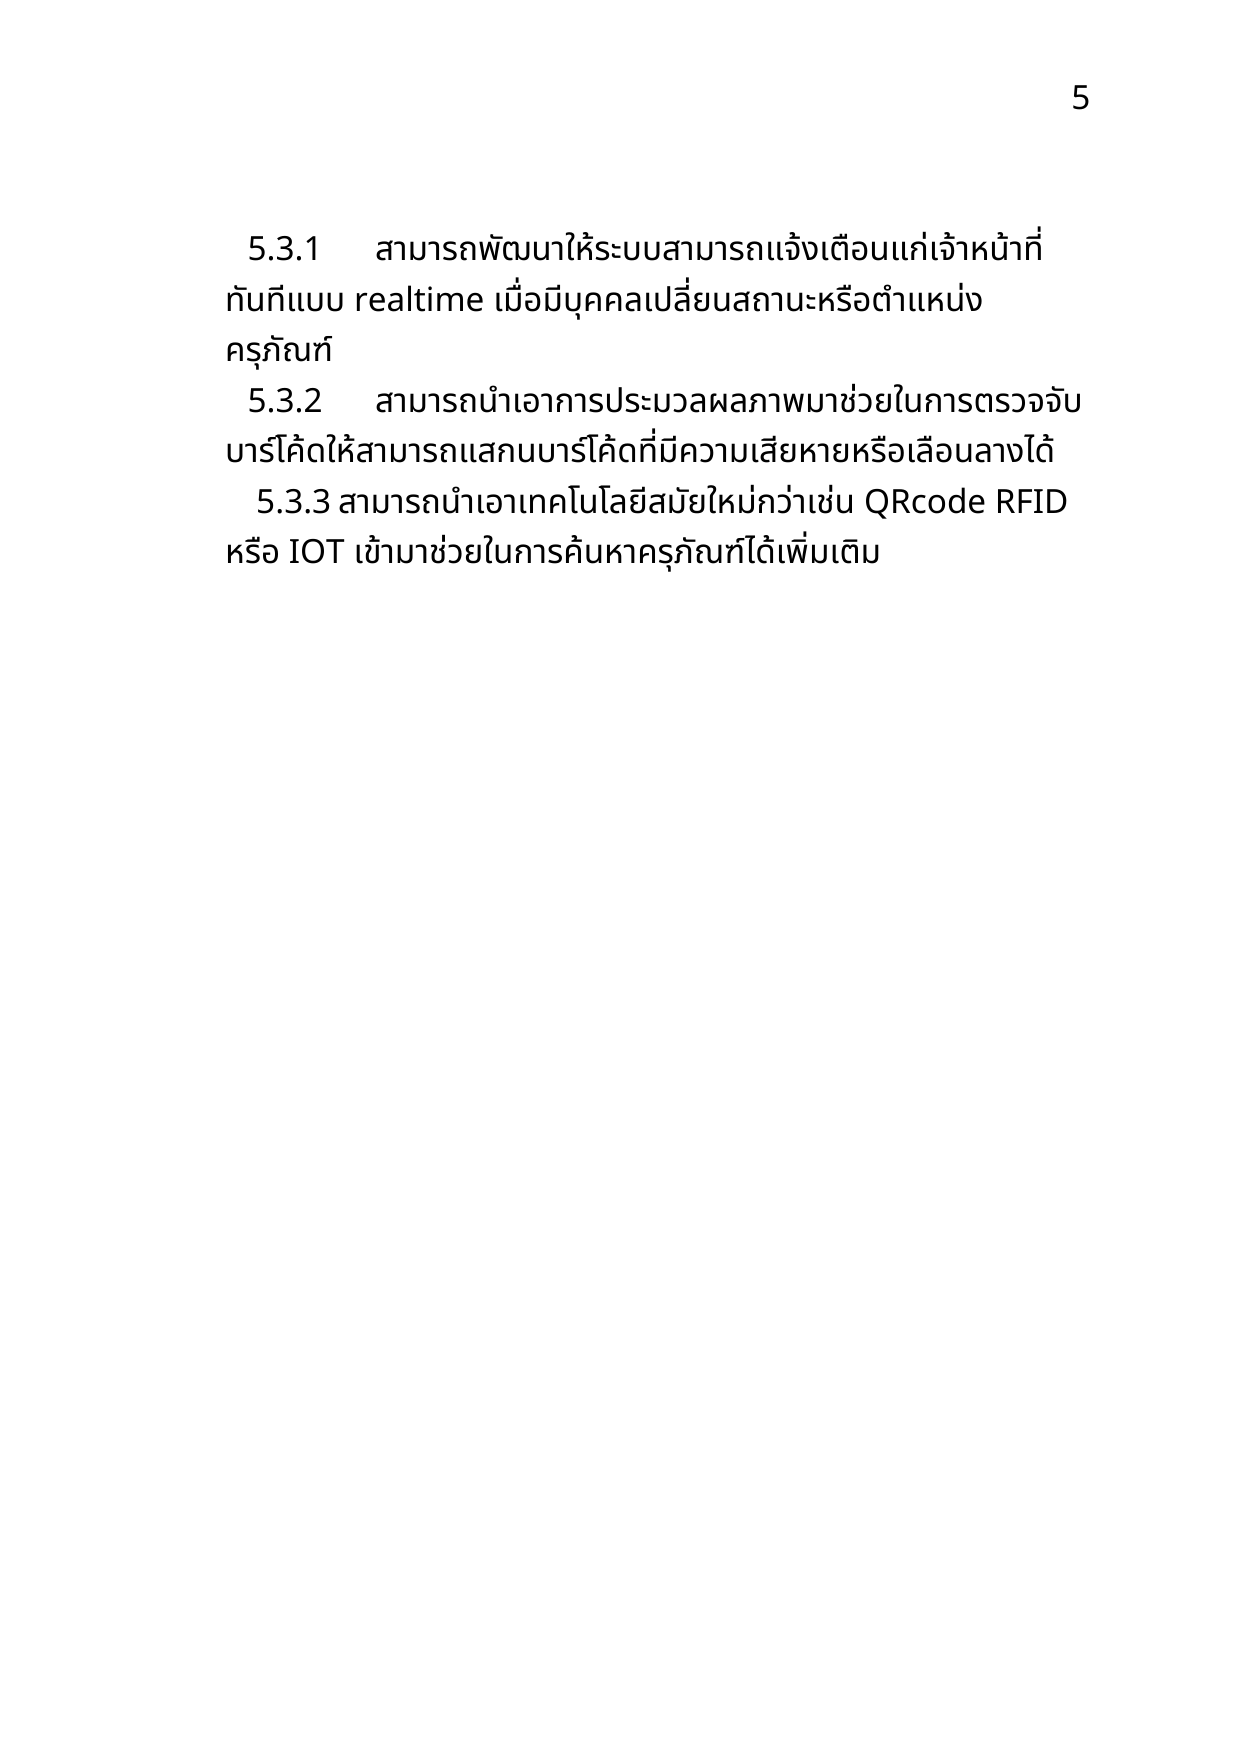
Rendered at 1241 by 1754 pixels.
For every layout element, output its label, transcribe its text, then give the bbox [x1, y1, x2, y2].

text 5.3.2 สามารถนำเอาการประมวลผลภาพมาช่วยในการตรวจจับบาร์โค้ดให้สามารถแสกนบาร์โค้ดที่มีความเสียหายหรือเลือนลางได้ [225, 377, 1090, 478]
text 5.3.3สามารถนำเอาเทคโนโลยีสมัยใหม่กว่าเช่น QRcode RFID หรือ IOT เข้ามาช่วยในการค้นหาครุภัณฑ์ได้เพิ่มเติม [225, 478, 1090, 579]
text 5.3.1 สามารถพัฒนาให้ระบบสามารถแจ้งเตือนแก่เจ้าหน้าที่ทันทีแบบ realtime เมื่อมีบุคคลเปลี่ยนสถานะหรือตำแหน่งครุภัณฑ์ [225, 225, 1090, 377]
